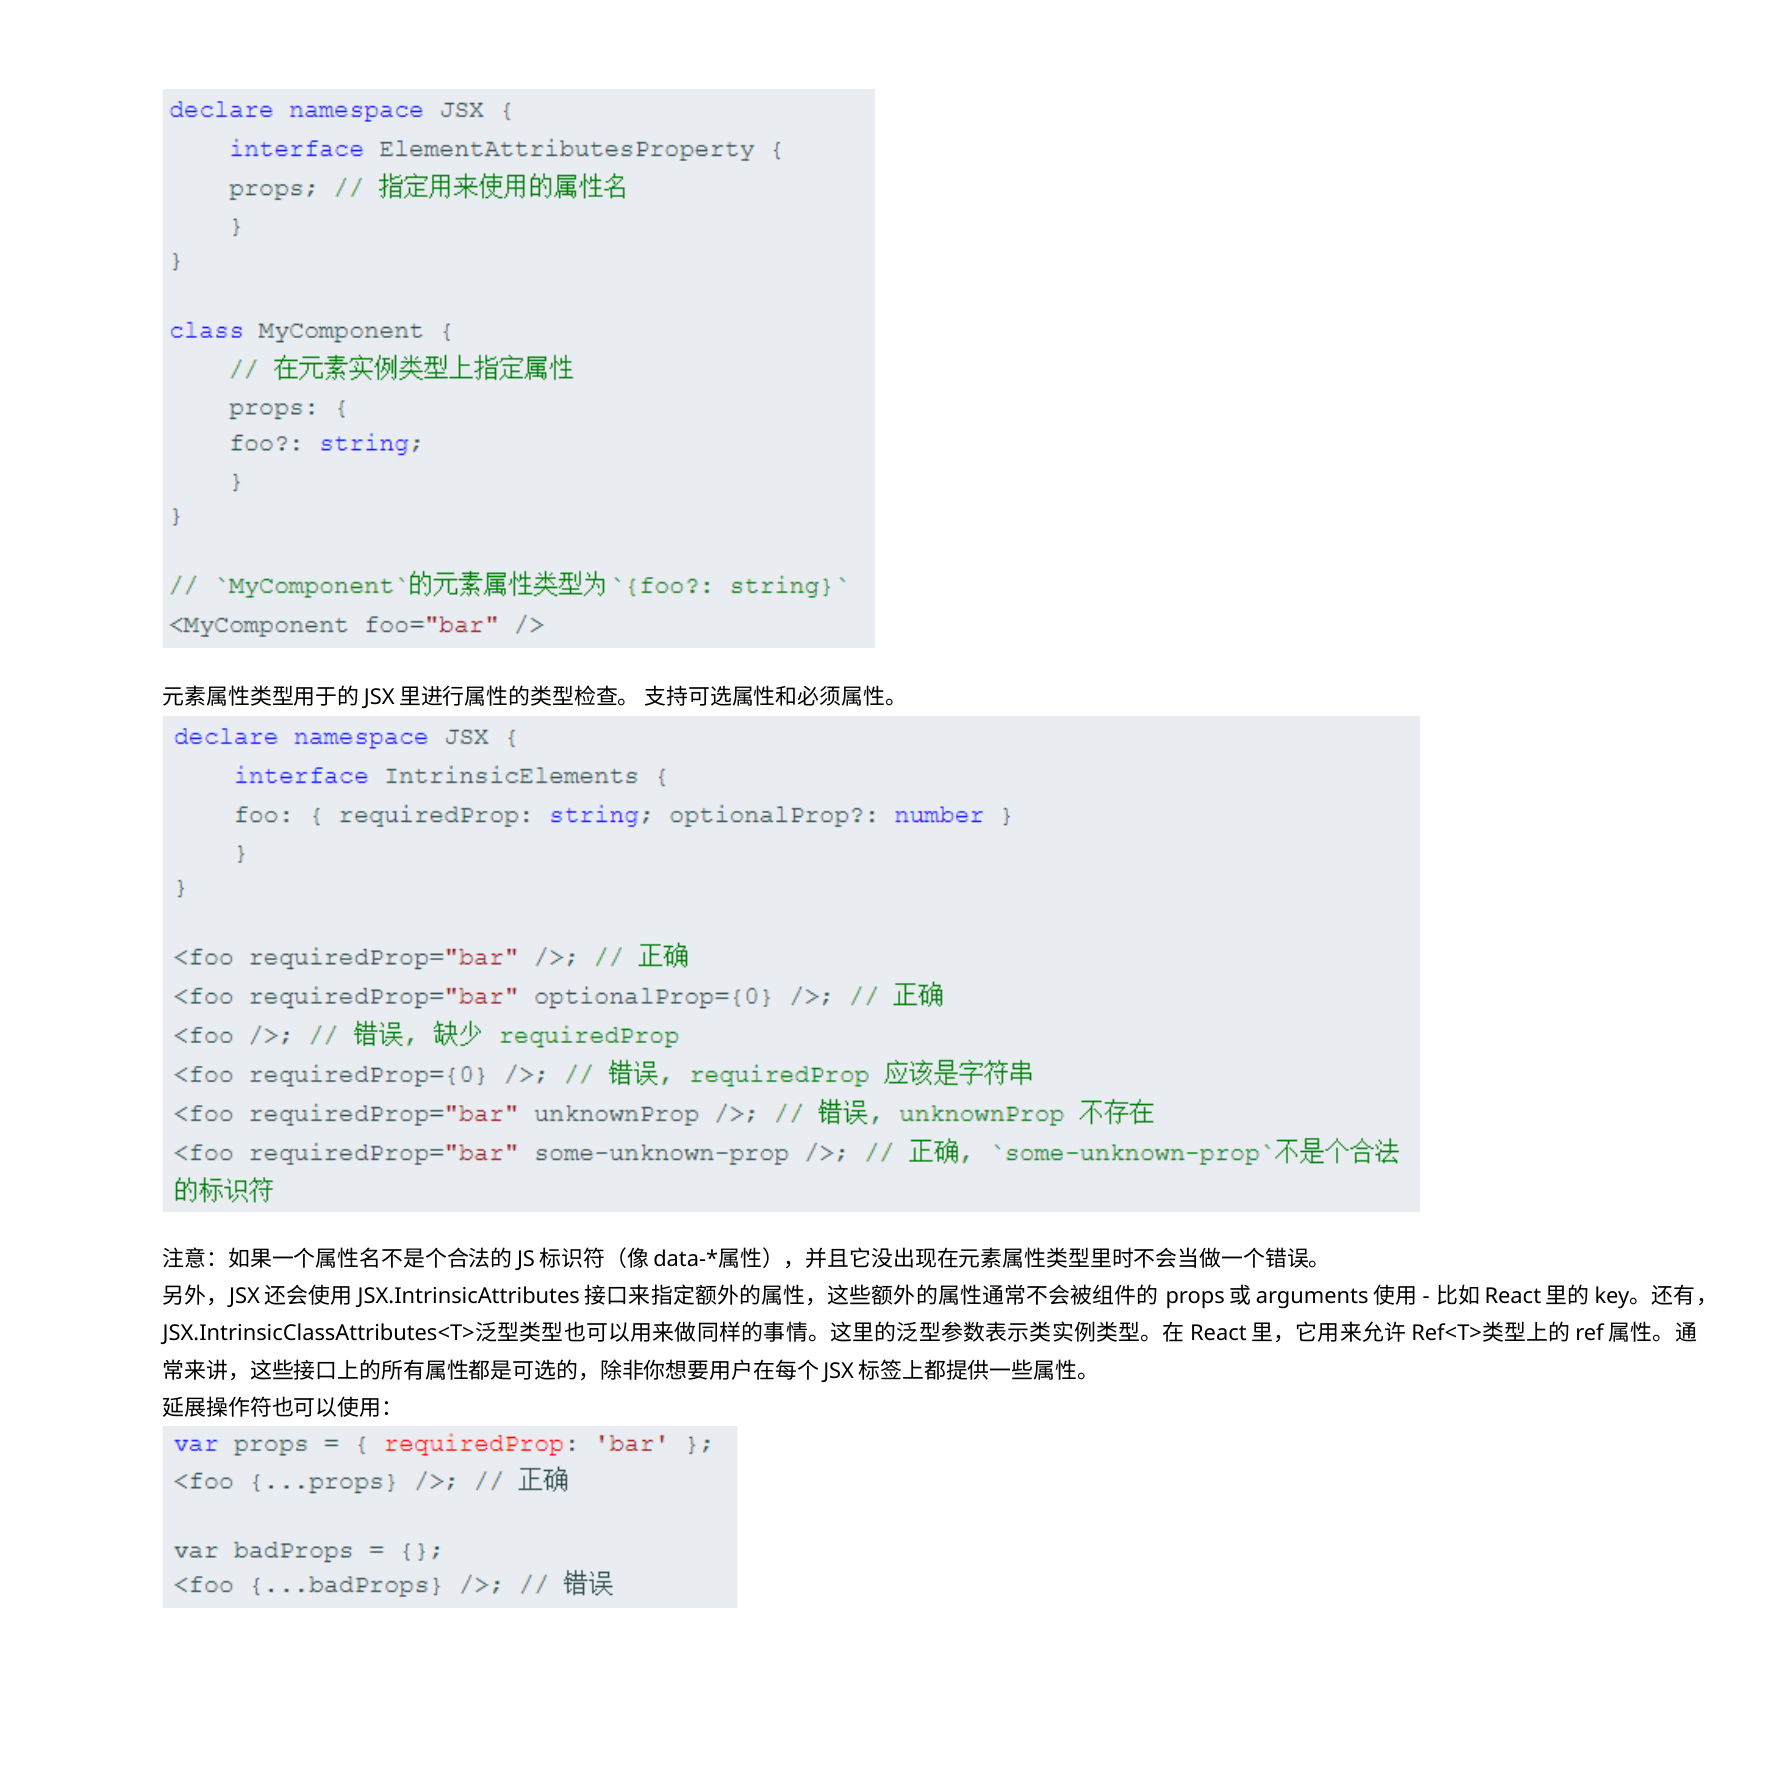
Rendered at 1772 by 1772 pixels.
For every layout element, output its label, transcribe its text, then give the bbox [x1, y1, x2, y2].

picture [162, 1426, 738, 1608]
picture [162, 716, 1421, 1212]
text 延展操作符也可以使用： [162, 1389, 1697, 1422]
text 元素属性类型用于的JSX里进行属性的类型检查。 支持可选属性和必须属性。 [162, 679, 1697, 712]
picture [162, 89, 875, 648]
text 另外，JSX还会使用JSX.IntrinsicAttributes接口来指定额外的属性，这些额外的属性通常不会被组件的props或arguments使用 - 比如React里的key。还有，JSX.IntrinsicClassAttributes<T>泛型类型也可以用来做同样的事情。这里的泛型参数表示类实例类型。在React里，它用来允许Ref<T>类型上的ref属性。通常来讲，这些接口上的所有属性都是可选的，除非你想要用户在每个JSX标签上都提供一些属性。 [162, 1278, 1697, 1385]
text 注意：如果一个属性名不是个合法的JS标识符（像data-*属性），并且它没出现在元素属性类型里时不会当做一个错误。 [162, 1241, 1697, 1273]
